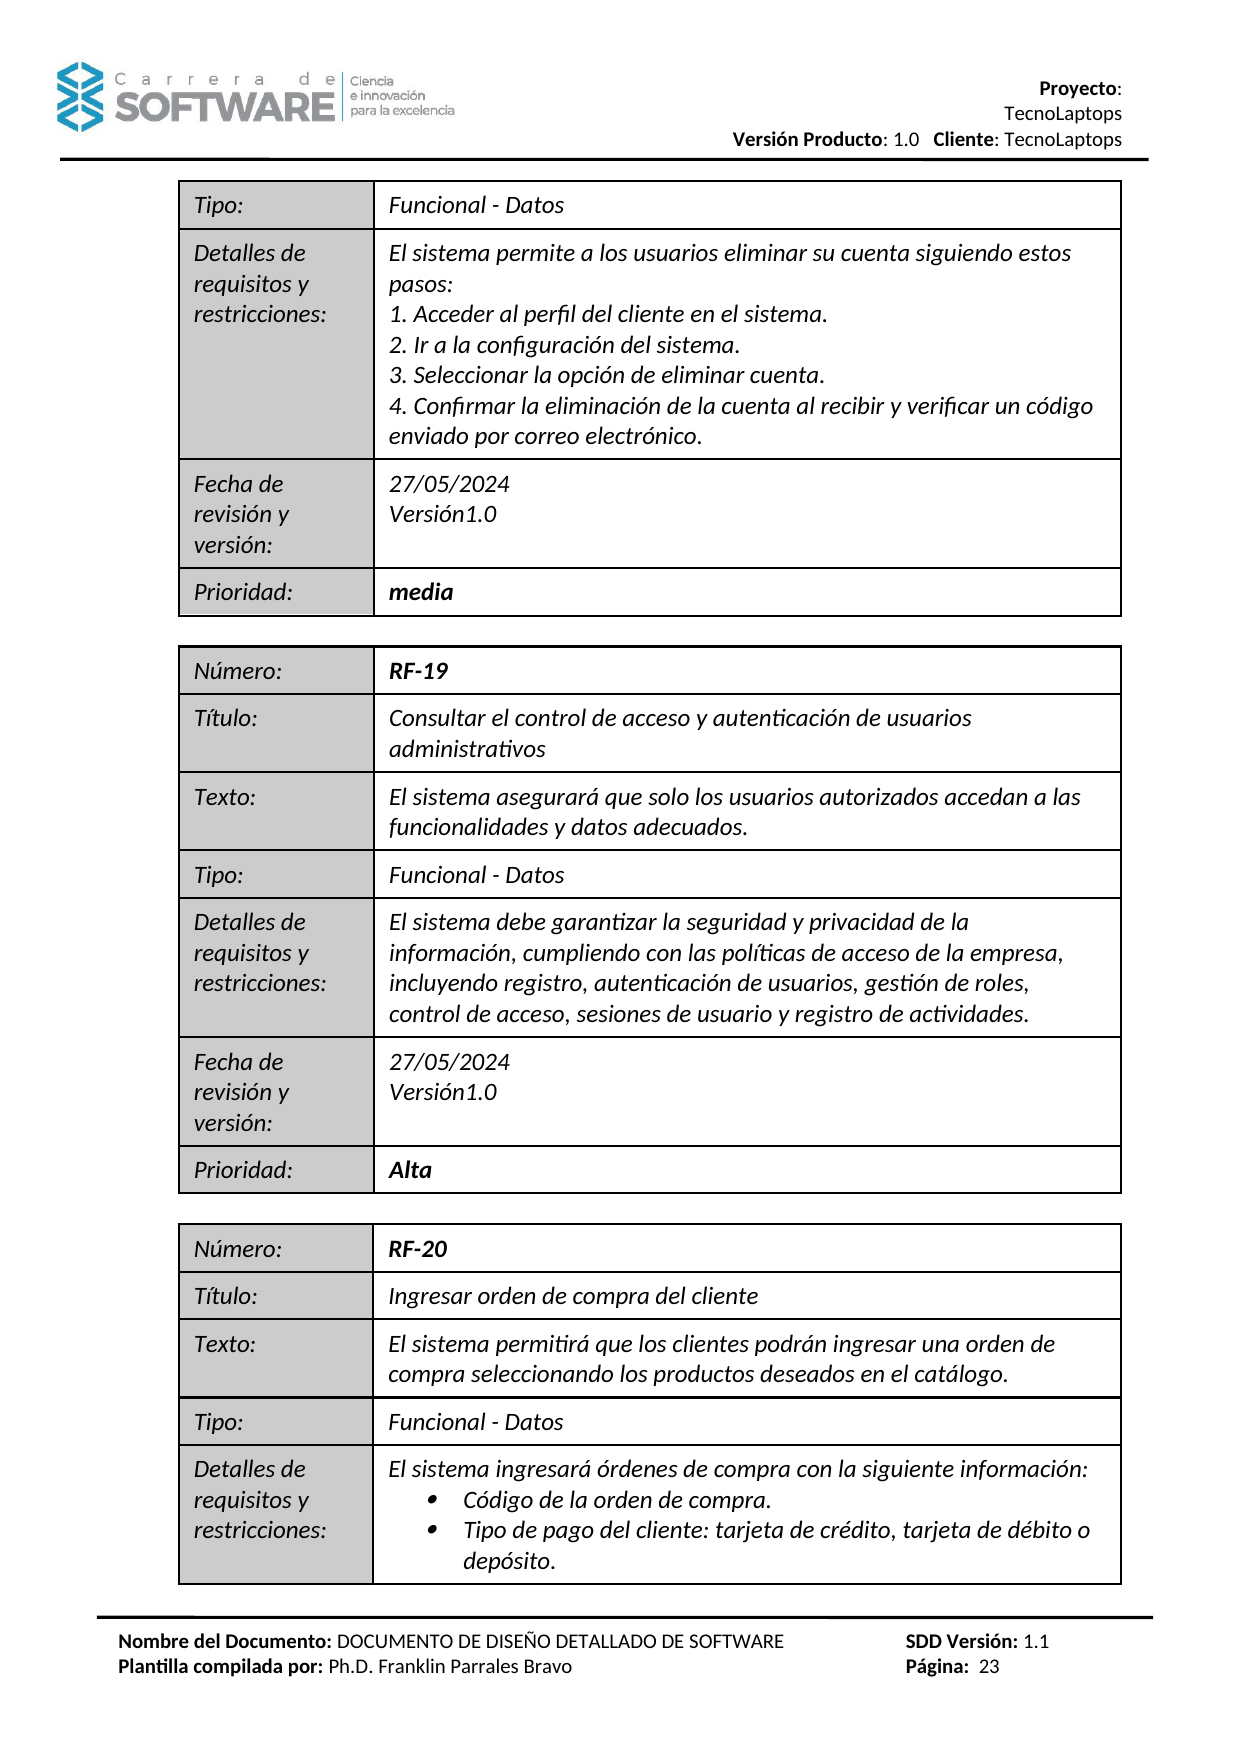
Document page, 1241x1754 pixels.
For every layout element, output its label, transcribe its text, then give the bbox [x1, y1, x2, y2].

table_cell Detalles de requisitos y restricciones: [180, 899, 373, 1036]
table_cell Texto: [180, 773, 373, 849]
picture [46, 46, 461, 154]
table_cell El sistema permite a los usuarios eliminar su cuenta siguiendo estos pasos: 1. Acceder al perfil del cliente en el sistema. 2. Ir a la configuración del sistema. 3. Seleccionar la opción de eliminar cuenta. 4. Confirmar la eliminación de la cuenta al recibir y verificar un código enviado por correo electrónico. [375, 230, 1120, 458]
table_cell Tipo: [180, 851, 373, 897]
table_cell Ingresar orden de compra del cliente [374, 1273, 1120, 1318]
table_cell Detalles de requisitos y restricciones: [180, 1446, 372, 1583]
table_cell El sistema asegurará que solo los usuarios autorizados accedan a las funcionalidades y datos adecuados. [375, 773, 1120, 849]
table_cell Prioridad: [180, 1147, 373, 1192]
table_header RF-19 [375, 648, 1120, 693]
table_cell Alta [375, 1147, 1120, 1192]
table_header RF-20 [374, 1225, 1120, 1271]
table_cell Consultar el control de acceso y autenticación de usuarios administrativos [375, 695, 1120, 771]
table_header Número: [180, 1225, 372, 1271]
table_cell Texto: [180, 1320, 372, 1396]
table_cell Fecha de revisión y versión: [180, 1038, 373, 1145]
table_cell Funcional - Datos [374, 1399, 1120, 1444]
table_cell Título: [180, 1273, 372, 1318]
table_cell Tipo: [180, 1399, 372, 1444]
table_cell Funcional - Datos [375, 182, 1120, 228]
table_cell Tipo: [180, 182, 373, 228]
table_cell Prioridad: [180, 569, 373, 614]
table_header Número: [180, 648, 373, 693]
table_cell Detalles de requisitos y restricciones: [180, 230, 373, 458]
table_cell media [375, 569, 1120, 614]
table_cell El sistema permitirá que los clientes podrán ingresar una orden de compra seleccionando los productos deseados en el catálogo. [374, 1320, 1120, 1396]
table_cell El sistema debe garantizar la seguridad y privacidad de la información, cumpliendo con las políticas de acceso de la empresa, incluyendo registro, autenticación de usuarios, gestión de roles, control de acceso, sesiones de usuario y registro de actividades. [375, 899, 1120, 1036]
table_cell Fecha de revisión y versión: [180, 460, 373, 567]
table_cell Funcional - Datos [375, 851, 1120, 897]
table_cell Título: [180, 695, 373, 771]
table_cell 27/05/2024 Versión1.0 [375, 460, 1120, 567]
table_cell 27/05/2024 Versión1.0 [375, 1038, 1120, 1145]
